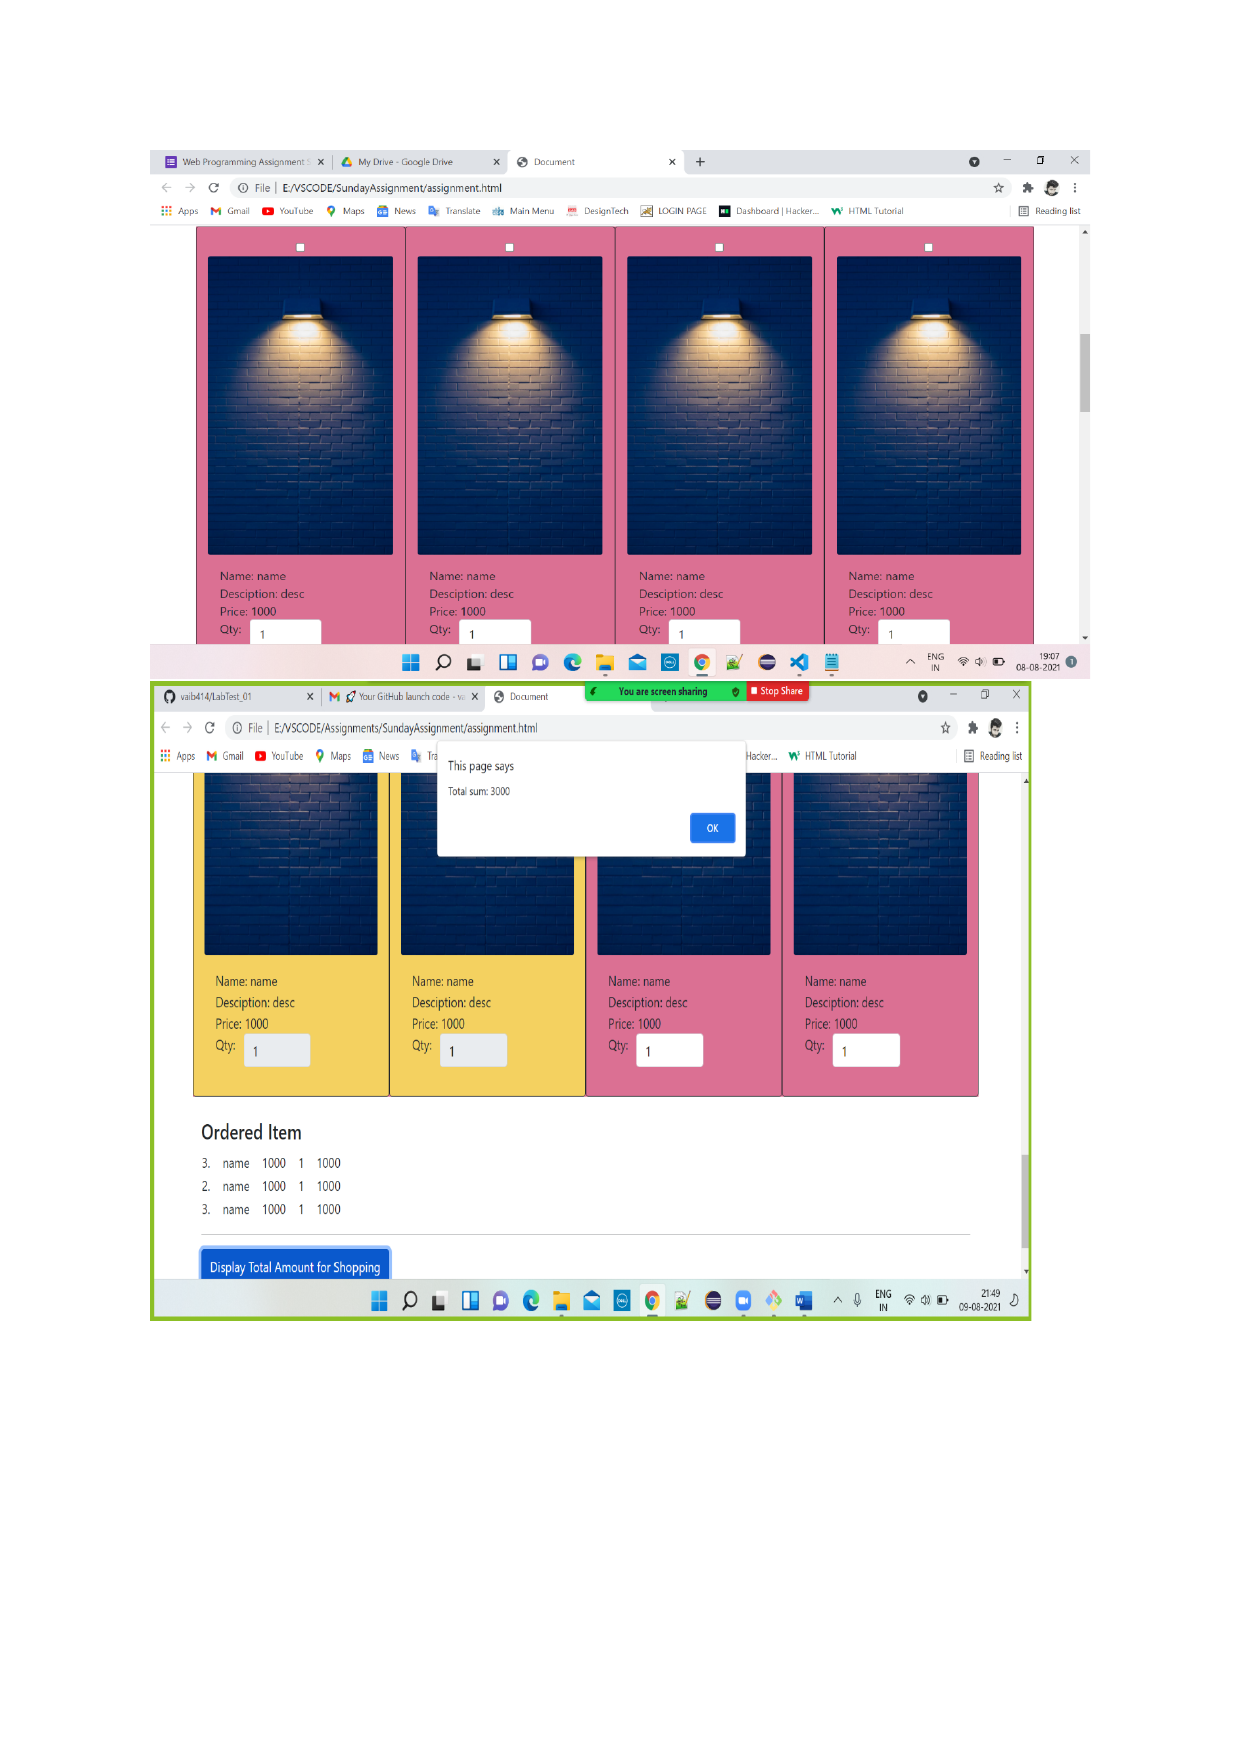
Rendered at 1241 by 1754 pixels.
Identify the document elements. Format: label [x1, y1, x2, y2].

picture [150, 150, 1091, 679]
picture [150, 681, 1032, 1321]
